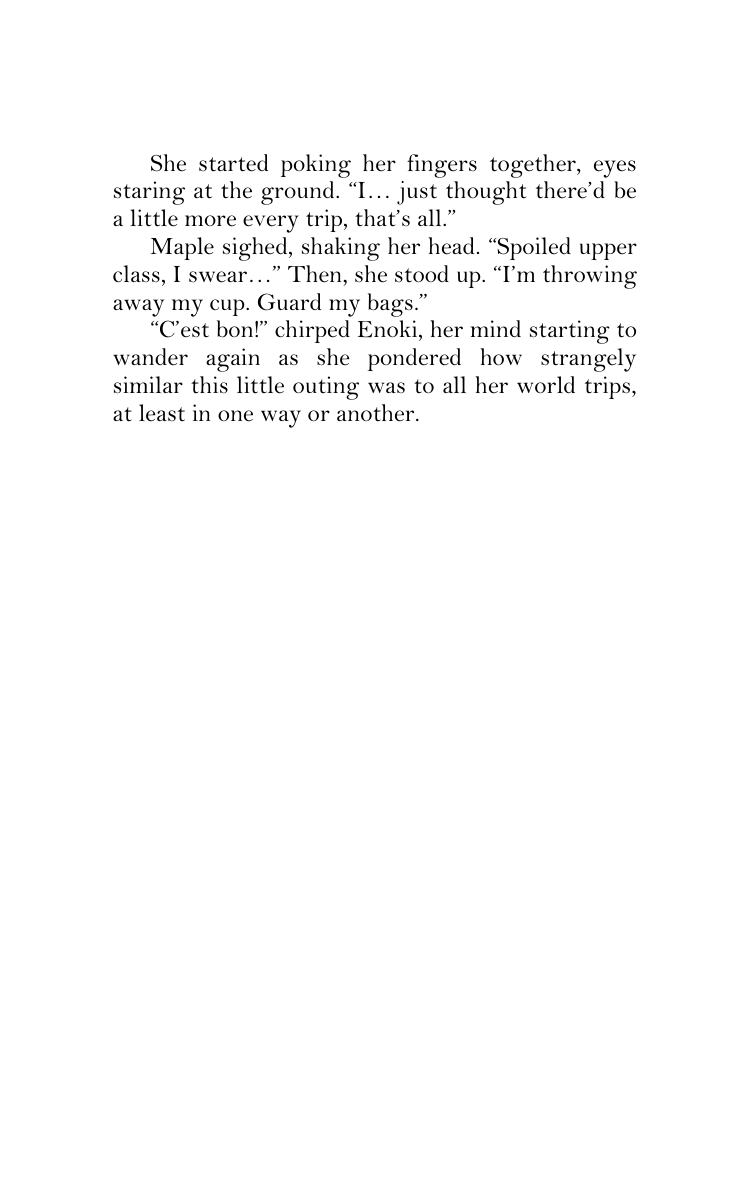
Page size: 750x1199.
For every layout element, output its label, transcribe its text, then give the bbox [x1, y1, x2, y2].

text She started poking her fingers together, eyes staring at the ground. “I… just thought there’d be a little more every trip, that’s all.” [112, 150, 637, 233]
text Maple sighed, shaking her head. “Spoiled upper class, I swear…” Then, she stood up. “I’m throwing away my cup. Guard my bags.” [112, 233, 637, 317]
text “C’est bon!” chirped Enoki, her mind starting to wander again as she pondered how strangely similar this little outing was to all her world trips, at least in one way or another. [112, 317, 637, 428]
